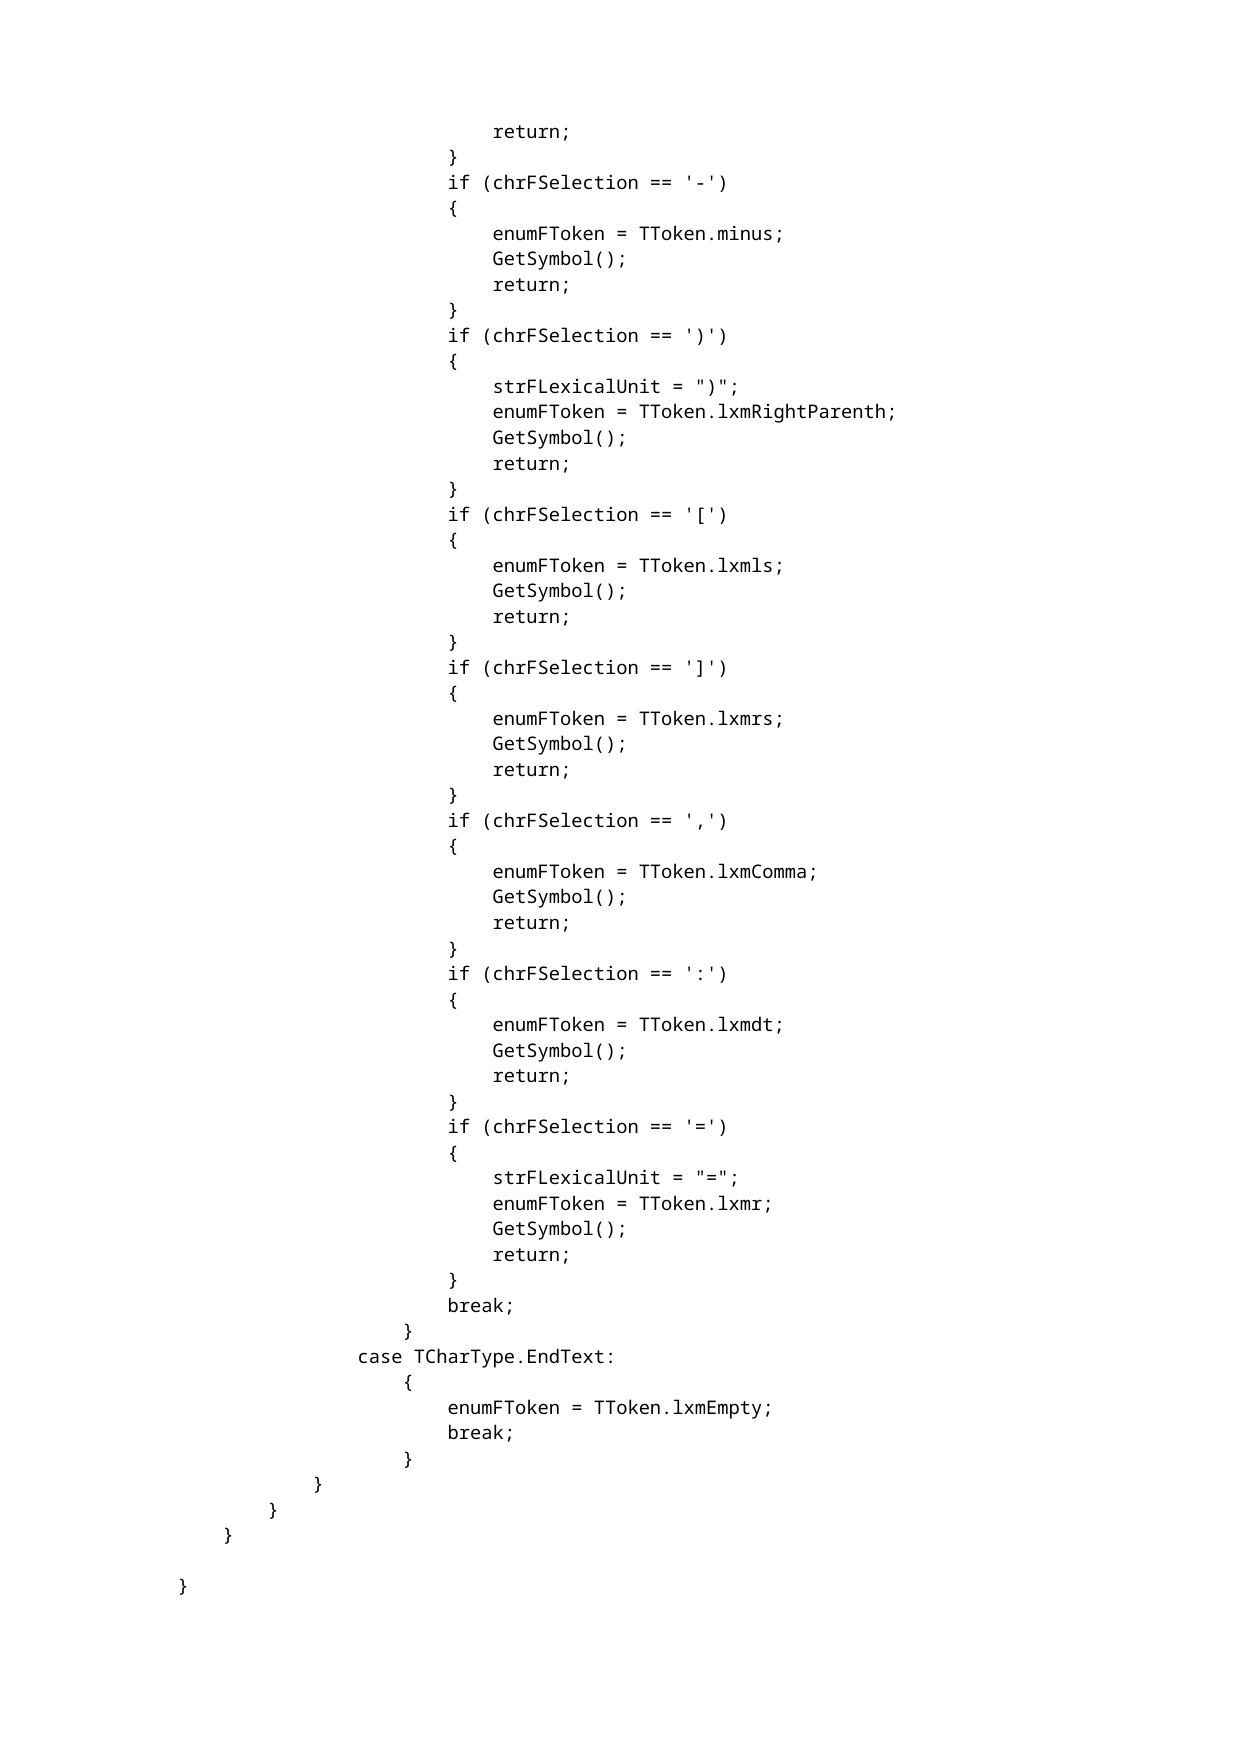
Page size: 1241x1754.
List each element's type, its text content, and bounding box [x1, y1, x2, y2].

text GetSymbol(); [177, 884, 1152, 909]
text GetSymbol(); [177, 1037, 1152, 1062]
text enumFToken = TToken.lxmRightParenth; [177, 399, 1152, 424]
text { [177, 348, 1152, 373]
text { [177, 1369, 1152, 1394]
text return; [177, 909, 1152, 935]
text enumFToken = TToken.lxmdt; [177, 1011, 1152, 1037]
text enumFToken = TToken.lxmrs; [177, 705, 1152, 731]
text } [177, 628, 1152, 654]
text } [177, 1496, 1152, 1522]
text if (chrFSelection == '-') [177, 169, 1152, 195]
text enumFToken = TToken.lxmEmpty; [177, 1394, 1152, 1420]
text { [177, 986, 1152, 1011]
text case TCharType.EndText: [177, 1343, 1152, 1369]
text if (chrFSelection == ']') [177, 654, 1152, 679]
text { [177, 195, 1152, 220]
text enumFToken = TToken.minus; [177, 220, 1152, 246]
text } [177, 1445, 1152, 1471]
text } [177, 782, 1152, 807]
text } [177, 475, 1152, 501]
text return; [177, 1241, 1152, 1267]
text enumFToken = TToken.lxmr; [177, 1190, 1152, 1216]
text GetSymbol(); [177, 1216, 1152, 1241]
text strFLexicalUnit = ")"; [177, 373, 1152, 399]
text break; [177, 1420, 1152, 1445]
text if (chrFSelection == ':') [177, 960, 1152, 986]
text return; [177, 756, 1152, 782]
text return; [177, 1062, 1152, 1088]
text } [177, 1522, 1152, 1547]
text if (chrFSelection == ')') [177, 322, 1152, 348]
text { [177, 679, 1152, 705]
text } [177, 1267, 1152, 1292]
text } [177, 1088, 1152, 1113]
text GetSymbol(); [177, 577, 1152, 603]
text return; [177, 603, 1152, 628]
text GetSymbol(); [177, 246, 1152, 271]
text GetSymbol(); [177, 731, 1152, 756]
text } [177, 1471, 1152, 1496]
text break; [177, 1292, 1152, 1318]
text return; [177, 271, 1152, 297]
text return; [177, 450, 1152, 475]
text GetSymbol(); [177, 424, 1152, 450]
text return; [177, 118, 1152, 144]
text if (chrFSelection == '=') [177, 1113, 1152, 1139]
text { [177, 526, 1152, 552]
text { [177, 833, 1152, 858]
text if (chrFSelection == ',') [177, 807, 1152, 833]
text enumFToken = TToken.lxmComma; [177, 858, 1152, 884]
text } [177, 935, 1152, 960]
text if (chrFSelection == '[') [177, 501, 1152, 526]
text } [177, 297, 1152, 322]
text } [177, 1318, 1152, 1343]
text { [177, 1139, 1152, 1164]
text enumFToken = TToken.lxmls; [177, 552, 1152, 577]
text } [177, 1573, 1152, 1598]
text strFLexicalUnit = "="; [177, 1164, 1152, 1190]
text } [177, 144, 1152, 169]
